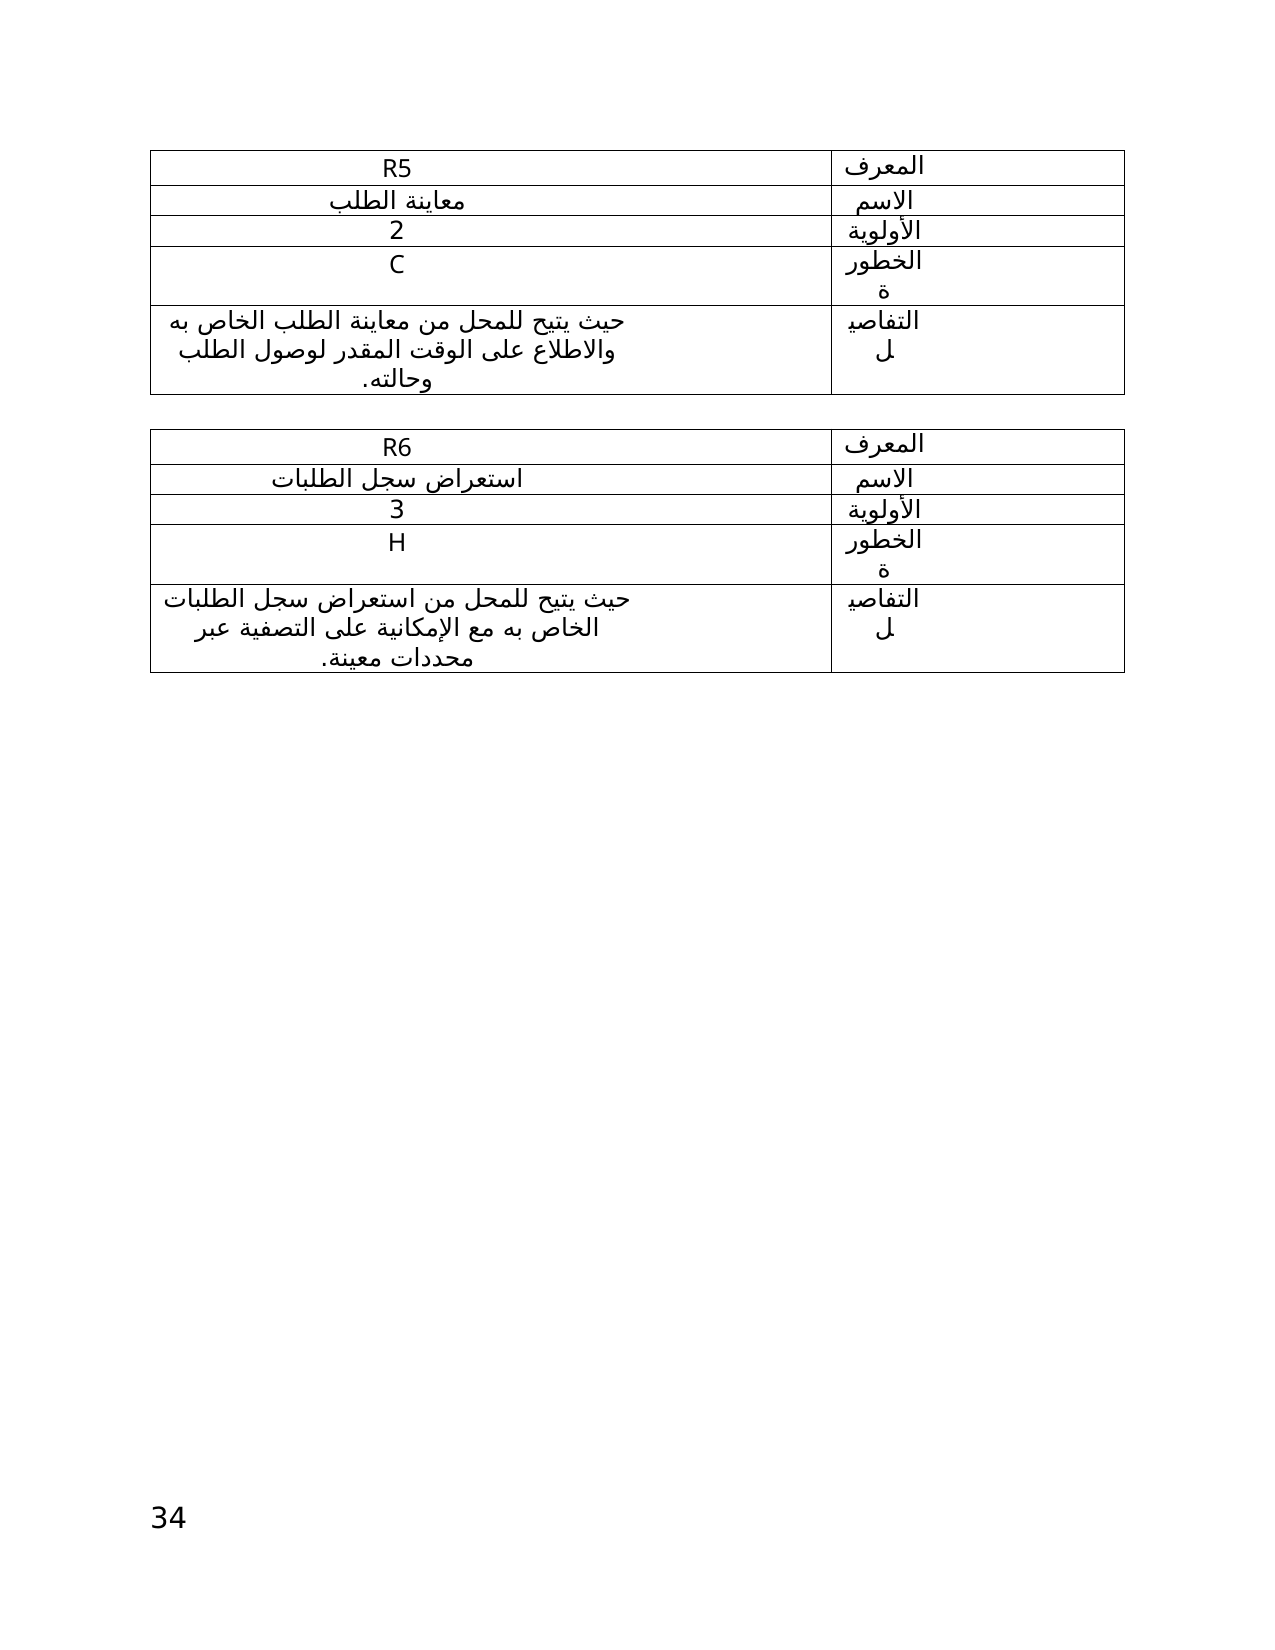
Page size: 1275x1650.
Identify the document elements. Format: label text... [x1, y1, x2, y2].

table_cell الأولوية [832, 495, 1124, 524]
table_cell حيث يتيح للمحل من معاينة الطلب الخاص به والاطلاع على الوقت المقدر لوصول الطلب وحالته. [151, 306, 831, 393]
table_cell H [151, 525, 831, 583]
table_cell 3 [151, 495, 831, 524]
table_cell الخطورة [832, 525, 1124, 583]
table_header المعرف [832, 151, 1124, 185]
table_cell معاينة الطلب [151, 186, 831, 215]
table_header المعرف [832, 430, 1124, 464]
table_cell الأولوية [832, 216, 1124, 246]
table_cell الاسم [832, 465, 1124, 494]
table_cell التفاصيل [832, 585, 1124, 672]
table_cell التفاصيل [832, 306, 1124, 393]
table_cell C [151, 247, 831, 305]
table_cell 2 [151, 216, 831, 246]
table_cell الاسم [832, 186, 1124, 215]
table_header R5 [151, 151, 831, 185]
table_header R6 [151, 430, 831, 464]
table_cell الخطورة [832, 247, 1124, 305]
table_cell حيث يتيح للمحل من استعراض سجل الطلبات الخاص به مع الإمكانية على التصفية عبر محددات معينة. [151, 585, 831, 672]
table_cell استعراض سجل الطلبات [151, 465, 831, 494]
